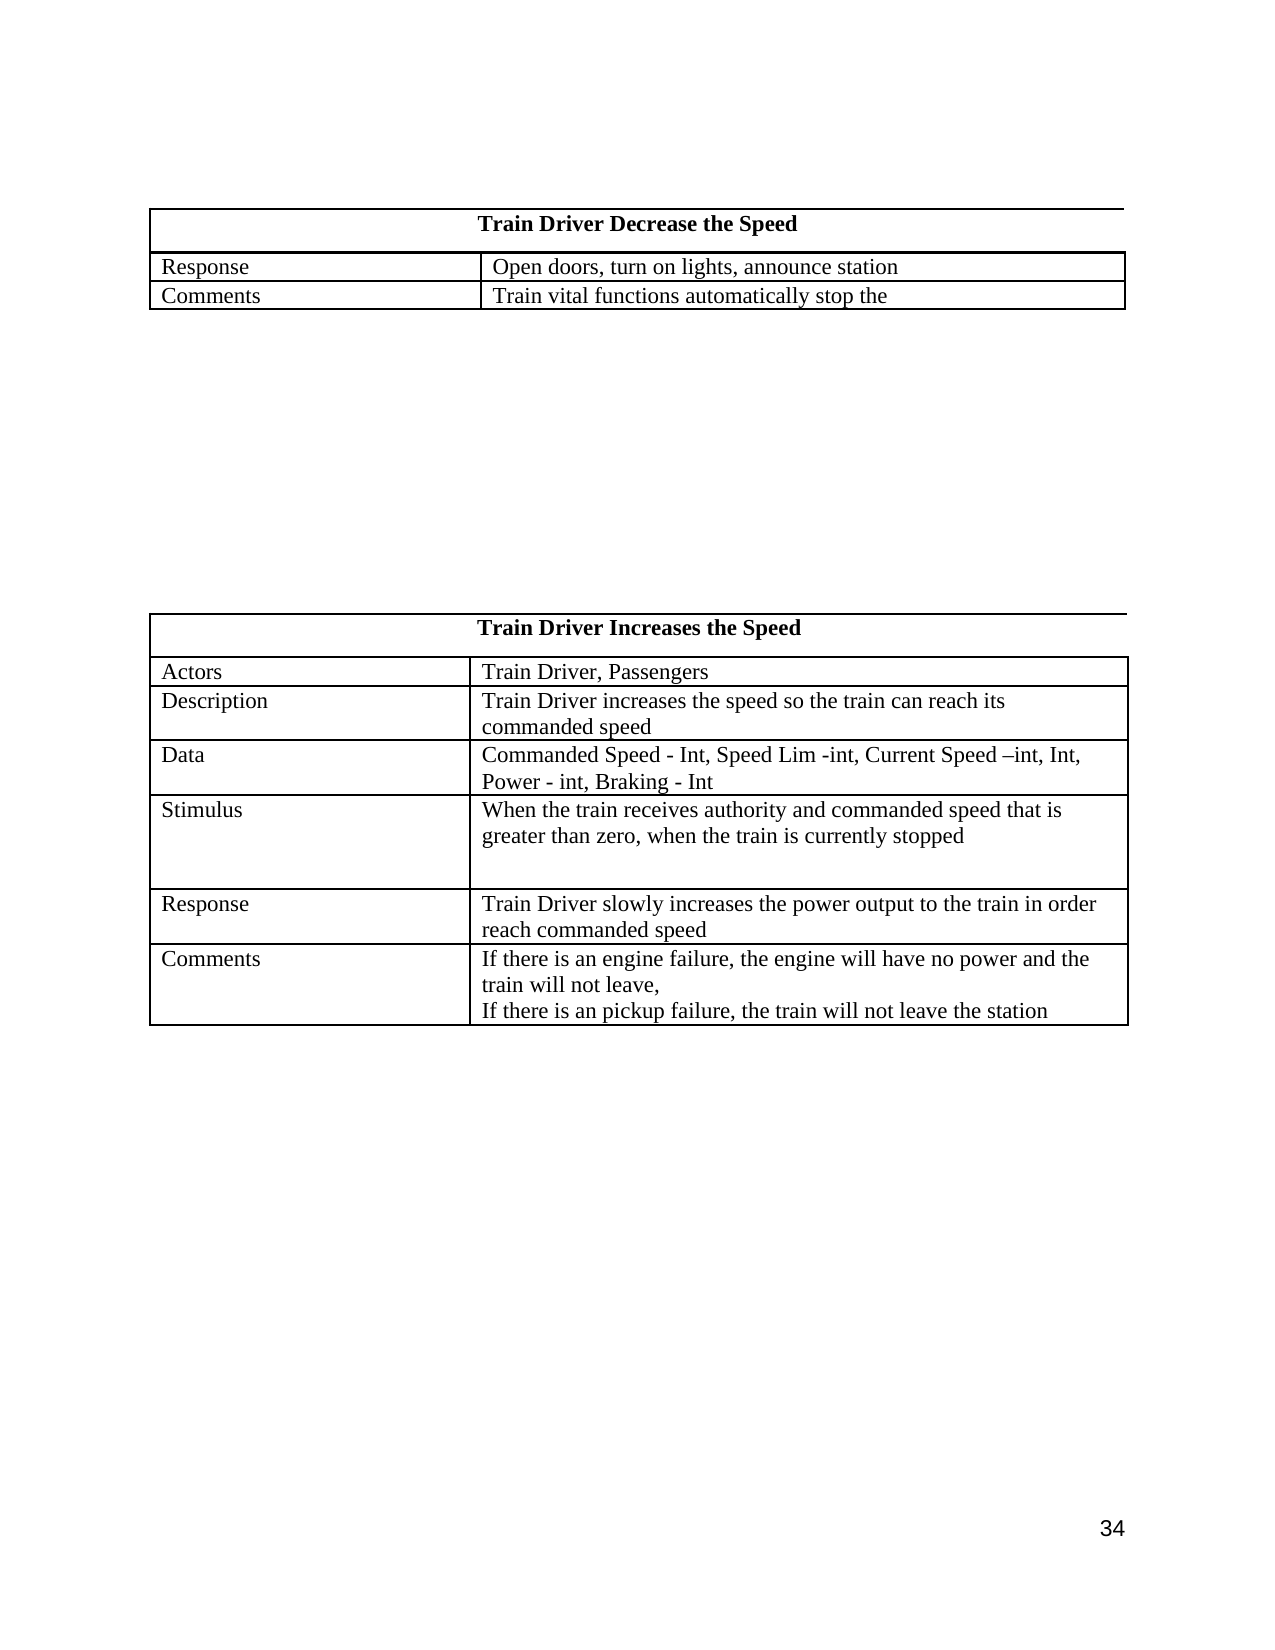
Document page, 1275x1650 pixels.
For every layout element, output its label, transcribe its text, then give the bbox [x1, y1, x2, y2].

table_cell Response [151, 254, 480, 280]
table_cell When the train receives authority and commanded speed that is greater than zero, when the train is currently stopped [471, 796, 1127, 888]
table_cell Description [151, 687, 469, 739]
table_cell Comments [151, 945, 469, 1024]
table_cell Train Driver slowly increases the power output to the train in order reach commanded speed [471, 890, 1127, 943]
table_cell Comments [151, 282, 480, 308]
table_cell Response [151, 890, 469, 943]
table_cell Train Driver increases the speed so the train can reach its commanded speed [471, 687, 1127, 739]
table_cell Open doors, turn on lights, announce station [482, 254, 1124, 280]
table_header Train Driver Decrease the Speed [151, 210, 1124, 251]
table_cell Commanded Speed - Int, Speed Lim -int, Current Speed –int, Int, Power - int, Braking - Int [471, 741, 1127, 794]
table_cell Actors [151, 658, 469, 684]
table_cell Train Driver, Passengers [471, 658, 1127, 684]
table_header Train Driver Increases the Speed [151, 615, 1127, 656]
table_cell Data [151, 741, 469, 794]
table_cell Stimulus [151, 796, 469, 888]
table_cell Train vital functions automatically stop the [482, 282, 1124, 308]
table_cell If there is an engine failure, the engine will have no power and the train will not leave, If there is an pickup failure, the train will not leave the station [471, 945, 1127, 1024]
